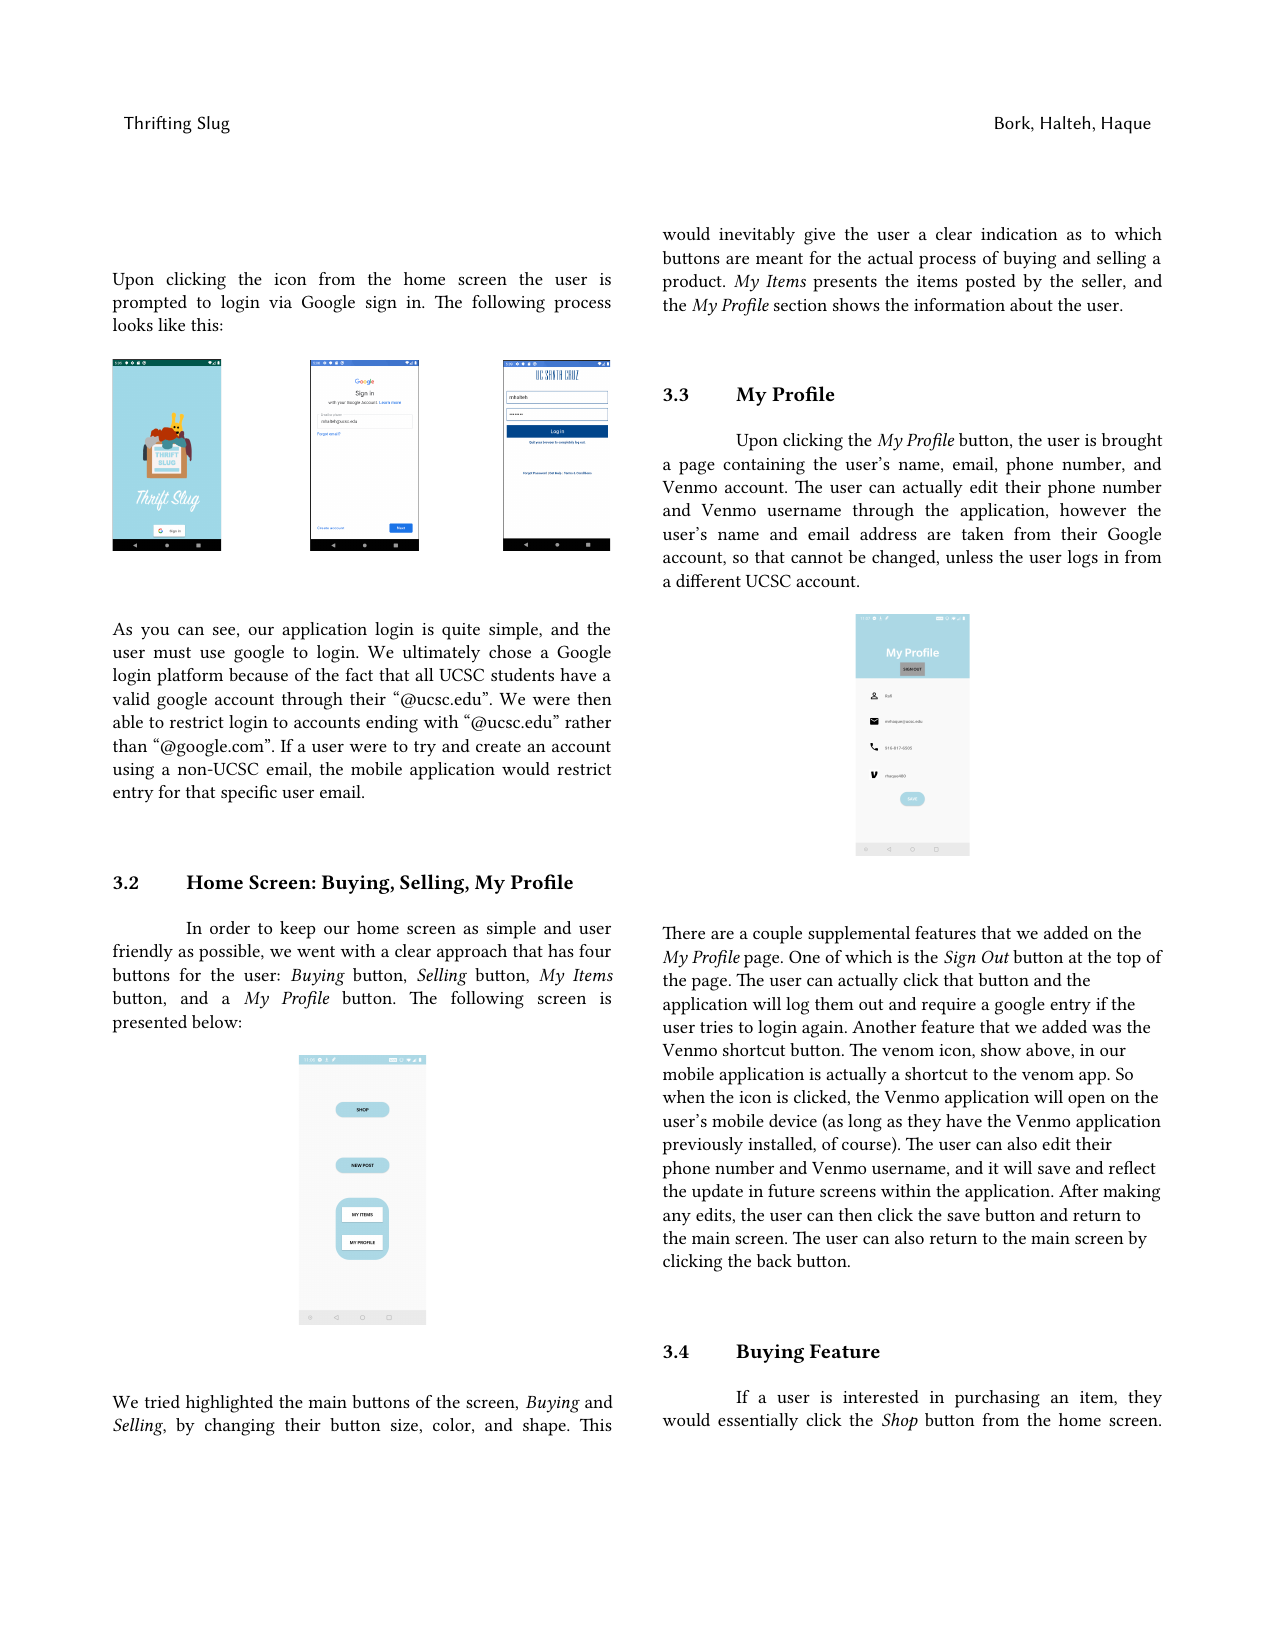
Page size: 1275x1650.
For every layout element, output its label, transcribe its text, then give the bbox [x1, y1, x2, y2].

text 3.2 Home Screen: Buying, Selling, My Profile [112, 871, 612, 894]
picture [855, 614, 970, 856]
picture [503, 360, 611, 551]
text 3.4 Buying Feature [662, 1339, 1162, 1363]
text We tried highlighted the main buttons of the screen, Buying and Selling, by changing their button size, color, and shape. This would inevitably give the user a clear indication as to which buttons are meant for the actual process of buying and selling a product. My Items presents the items posted by the seller, and the My Profile section shows the information about the user. [662, 224, 1162, 316]
text In order to keep our home screen as simple and user friendly as possible, we went with a clear approach that has four buttons for the user: Buying button, Selling button, My Items button, and a My Profile button. The following screen is presented below: [112, 918, 612, 1033]
picture [298, 1055, 427, 1325]
picture [310, 360, 419, 551]
text Upon clicking the My Profile button, the user is brought a page containing the user’s name, email, phone number, and Venmo account. The user can actually edit their phone number and Venmo username through the application, however the user’s name and email address are taken from their Google account, so that cannot be changed, unless the user logs in from a different UCSC account. [662, 430, 1162, 592]
text 3.3 My Profile [662, 383, 1162, 407]
picture [112, 359, 222, 551]
text As you can see, our application login is quite simple, and the user must use google to login. We ultimately chose a Google login platform because of the fact that all UCSC students have a valid google account through their “@ucsc.edu”. We were then able to restrict login to accounts ending with “@ucsc.edu” rather than “@google.com”. If a user were to try and create an account using a non-UCSC email, the mobile application would restrict entry for that specific user email. [112, 618, 612, 803]
text Upon clicking the icon from the home screen the user is prompted to login via Google sign in. The following process looks like this: [112, 268, 612, 336]
text There are a couple supplemental features that we added on the My Profile page. One of which is the Sign Out button at the top of the page. The user can actually click that button and the application will log them out and require a google entry if the user tries to login again. Another feature that we added was the Venmo shortcut button. The venom icon, show above, in our mobile application is actually a shortcut to the venom app. So when the icon is clicked, the Venmo application will open on the user’s mobile device (as long as they have the Venmo application previously installed, of course). The user can also edit their phone number and Venmo username, and it will save and reflect the update in future screens within the application. After making any edits, the user can then click the save button and return to the main screen. The user can also return to the main screen by clicking the back button. [662, 923, 1162, 1272]
